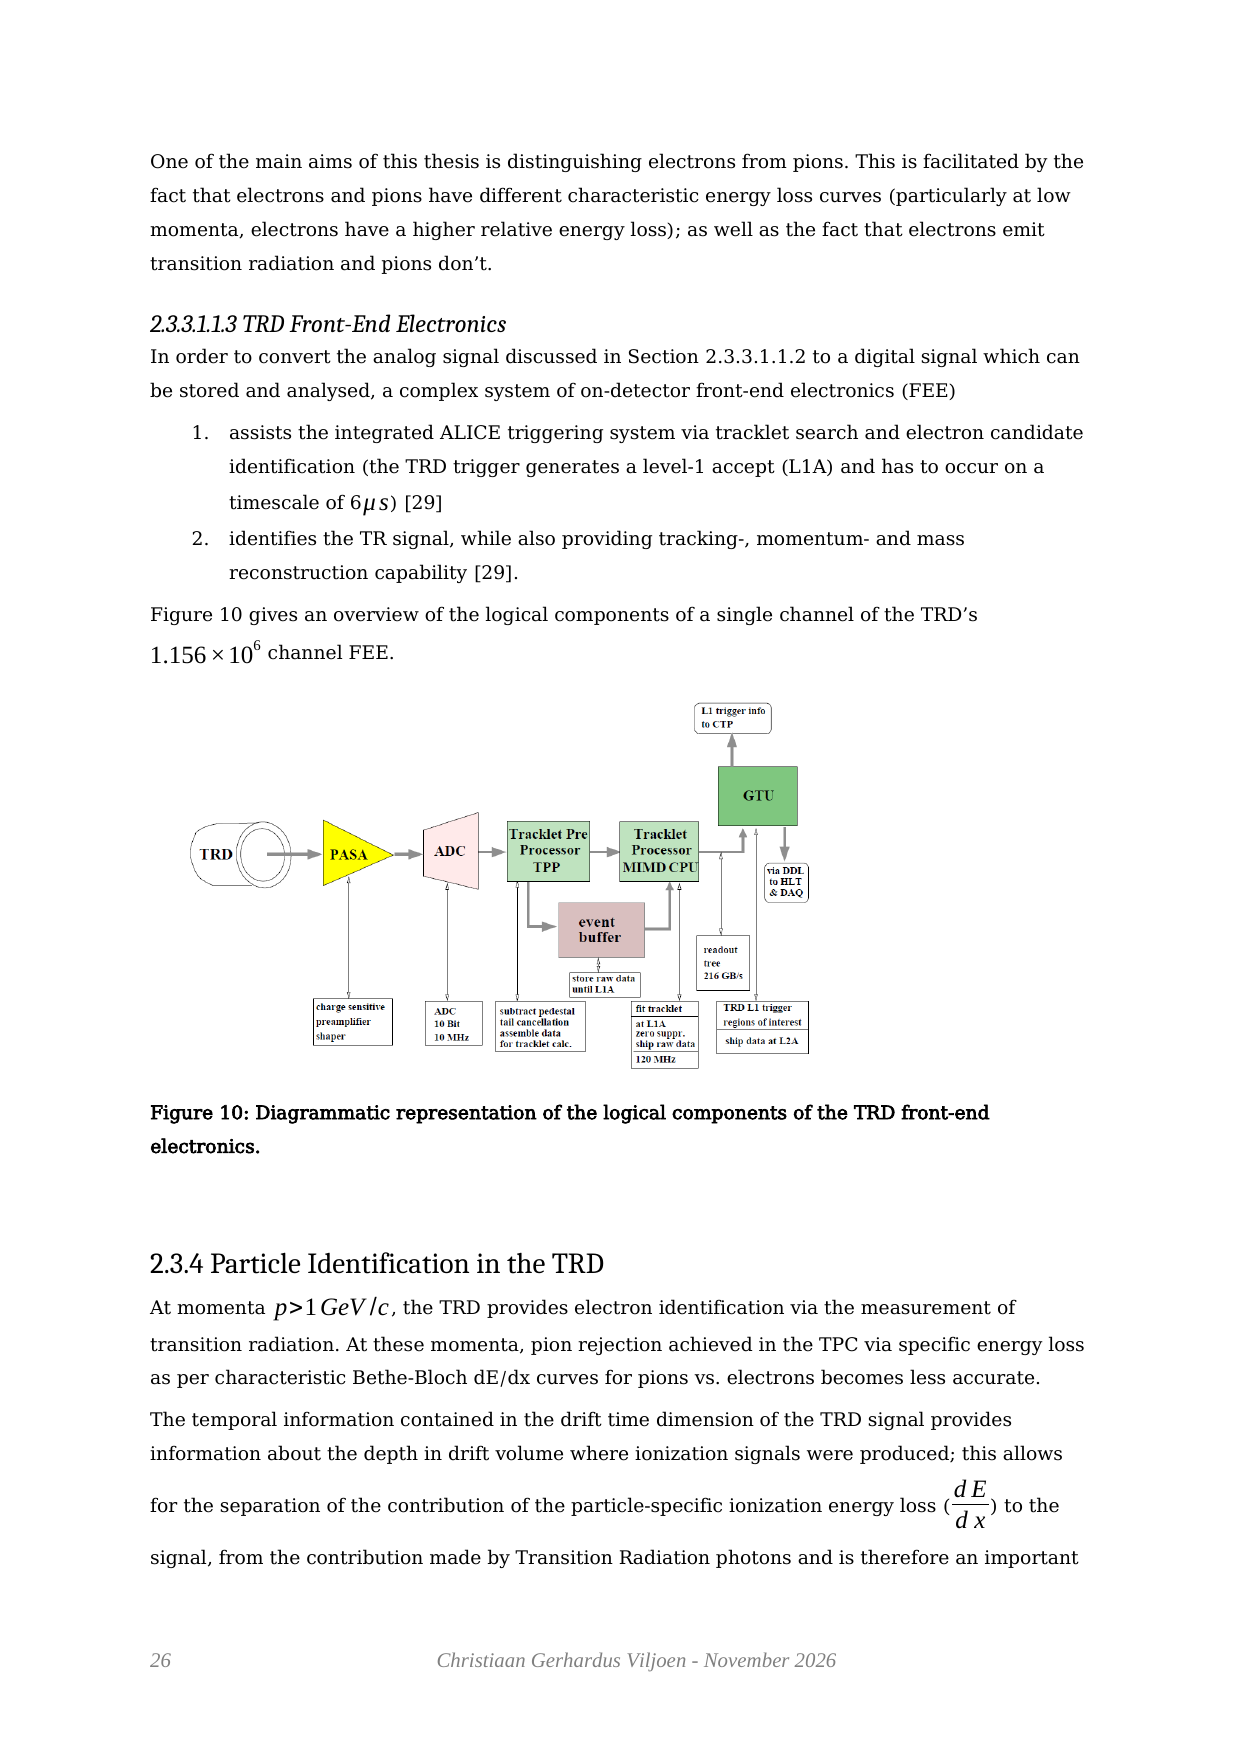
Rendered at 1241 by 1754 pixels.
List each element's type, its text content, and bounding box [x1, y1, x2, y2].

list identifies the TR signal, while also providing tracking-, momentum- and mass reconstruction capability . [191, 527, 1090, 583]
subtitle TRD Front-End Electronics [150, 310, 1090, 339]
text In order to convert the analog signal discussed in Section 2.3.3.1.1.2 to a digital signal which can be stored and analysed, a complex system of on-detector front-end electronics (FEE) [150, 345, 1090, 401]
subtitle Particle Identification in the TRD [150, 1247, 1090, 1281]
list assists the integrated ALICE triggering system via tracklet search and electron candidate identification (the TRD trigger generates a level-1 accept (L1A) and has to occur on a timescale of 6) [191, 421, 1090, 516]
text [150, 1408, 1090, 1568]
text Figure 10: Diagrammatic representation of the logical components of the TRD front-end electronics. [150, 1100, 1090, 1157]
text One of the main aims of this thesis is distinguishing electrons from pions. This is facilitated by the fact that electrons and pions have different characteristic energy loss curves (particularly at low momenta, electrons have a higher relative energy loss); as well as the fact that electrons emit transition radiation and pions don’t. [150, 150, 1090, 274]
text Figure 10 gives an overview of the logical components of a single channel of the TRD’s channel FEE. [150, 603, 1090, 668]
text At momenta , the TRD provides electron identification via the measurement of transition radiation. At these momenta, pion rejection achieved in the TPC via specific energy loss as per characteristic Bethe-Bloch dE/dx curves for pions vs. electrons becomes less accurate. [150, 1293, 1090, 1389]
picture [150, 687, 825, 1081]
